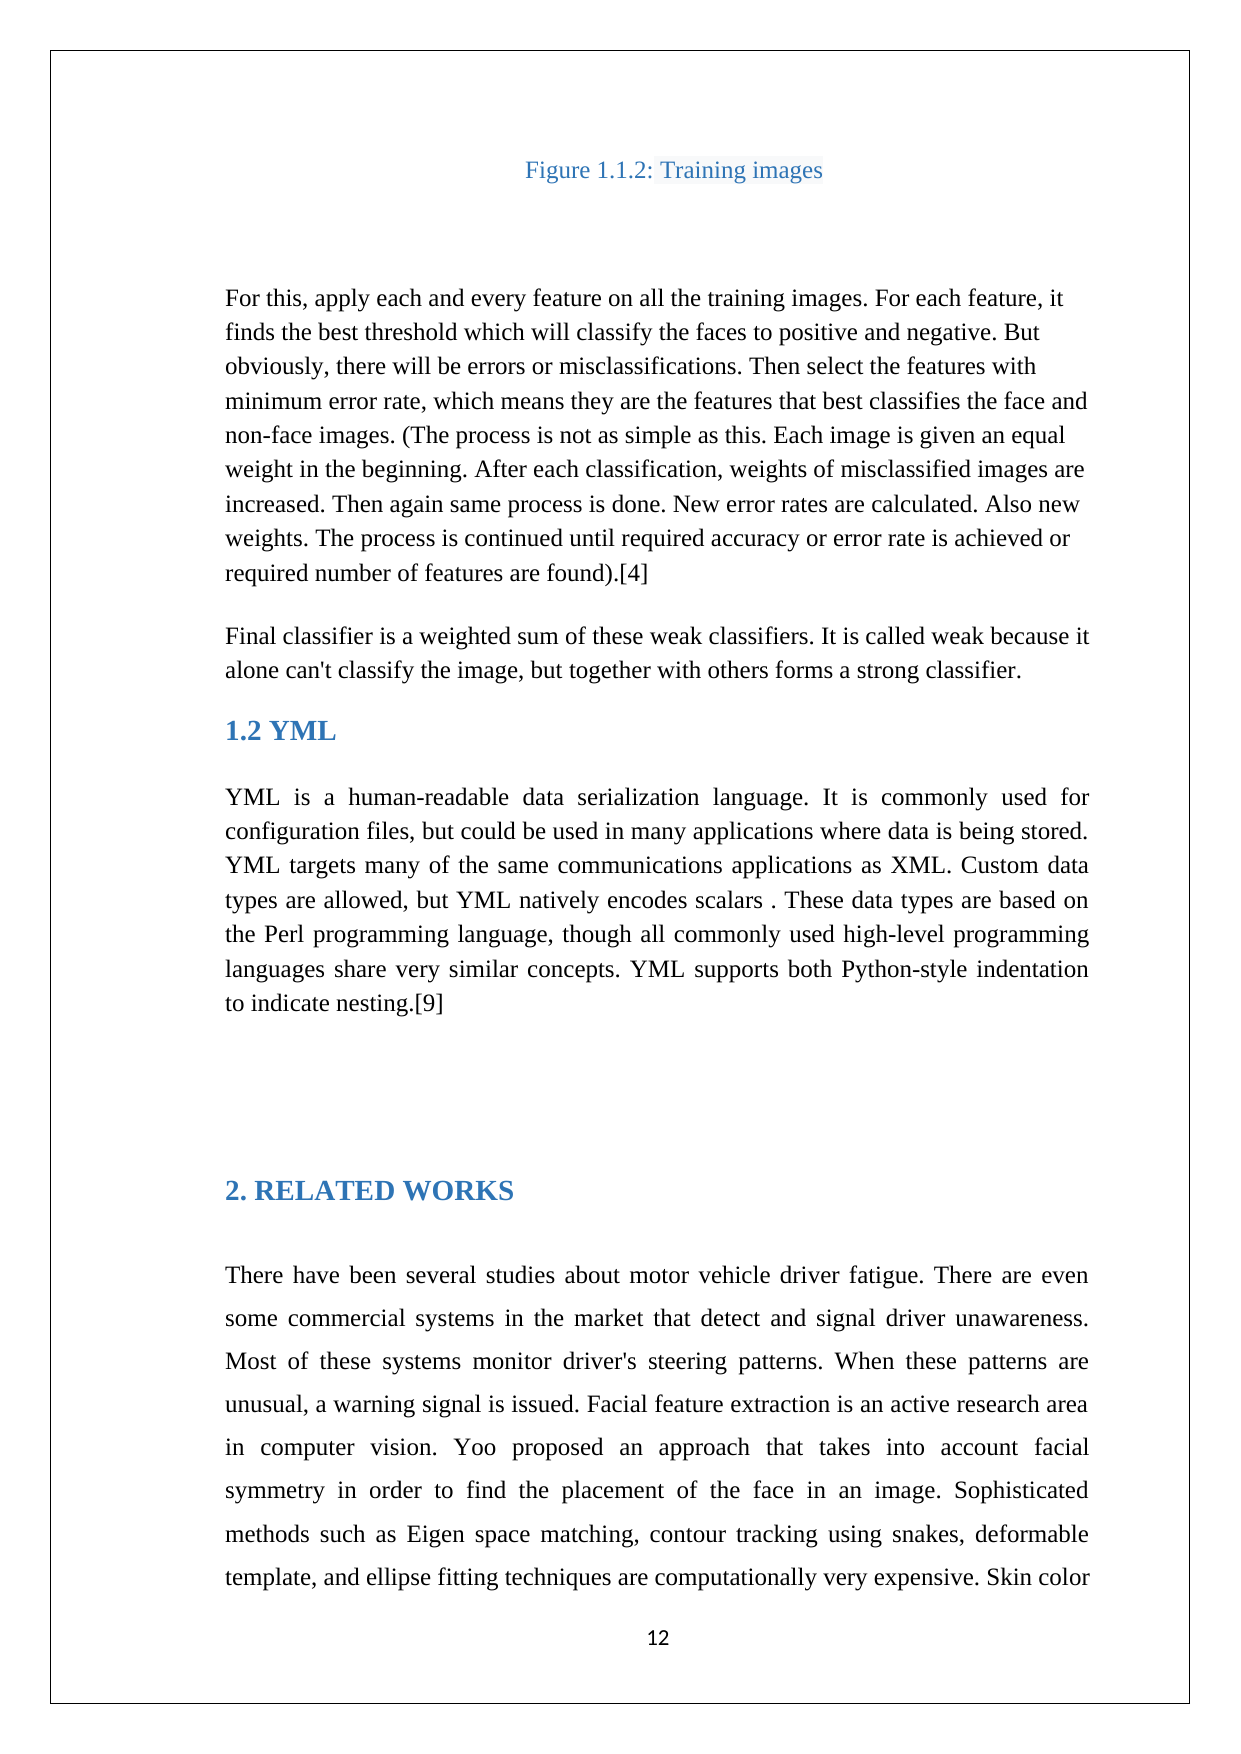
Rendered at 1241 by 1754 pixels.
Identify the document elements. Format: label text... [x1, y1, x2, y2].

subtitle 2. RELATED WORKS [225, 1173, 1090, 1207]
text Figure 1.1.2: Training images [225, 150, 1090, 184]
text For this, apply each and every feature on all the training images. For each feature, it finds the best threshold which will classify the faces to positive and negative. But obviously, there will be errors or misclassifications. Then select the features with minimum error rate, which means they are the features that best classifies the face and non-face images. (The process is not as simple as this. Each image is given an equal weight in the beginning. After each classification, weights of misclassified images are increased. Then again same process is done. New error rates are calculated. Also new weights. The process is continued until required accuracy or error rate is achieved or required number of features are found).[4] [225, 277, 1090, 586]
subtitle 1.2 YML [225, 713, 1090, 747]
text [225, 1260, 1090, 1591]
text Final classifier is a weighted sum of these weak classifiers. It is called weak because it alone can't classify the image, but together with others forms a strong classifier. [225, 616, 1090, 684]
text YML is a human-readable data serialization language. It is commonly used for configuration files, but could be used in many applications where data is being stored. YML targets many of the same communications applications as XML. Custom data types are allowed, but YML natively encodes scalars . These data types are based on the Perl programming language, though all commonly used high-level programming languages share very similar concepts. YML supports both Python-style indentation to indicate nesting.[9] [225, 776, 1090, 1017]
